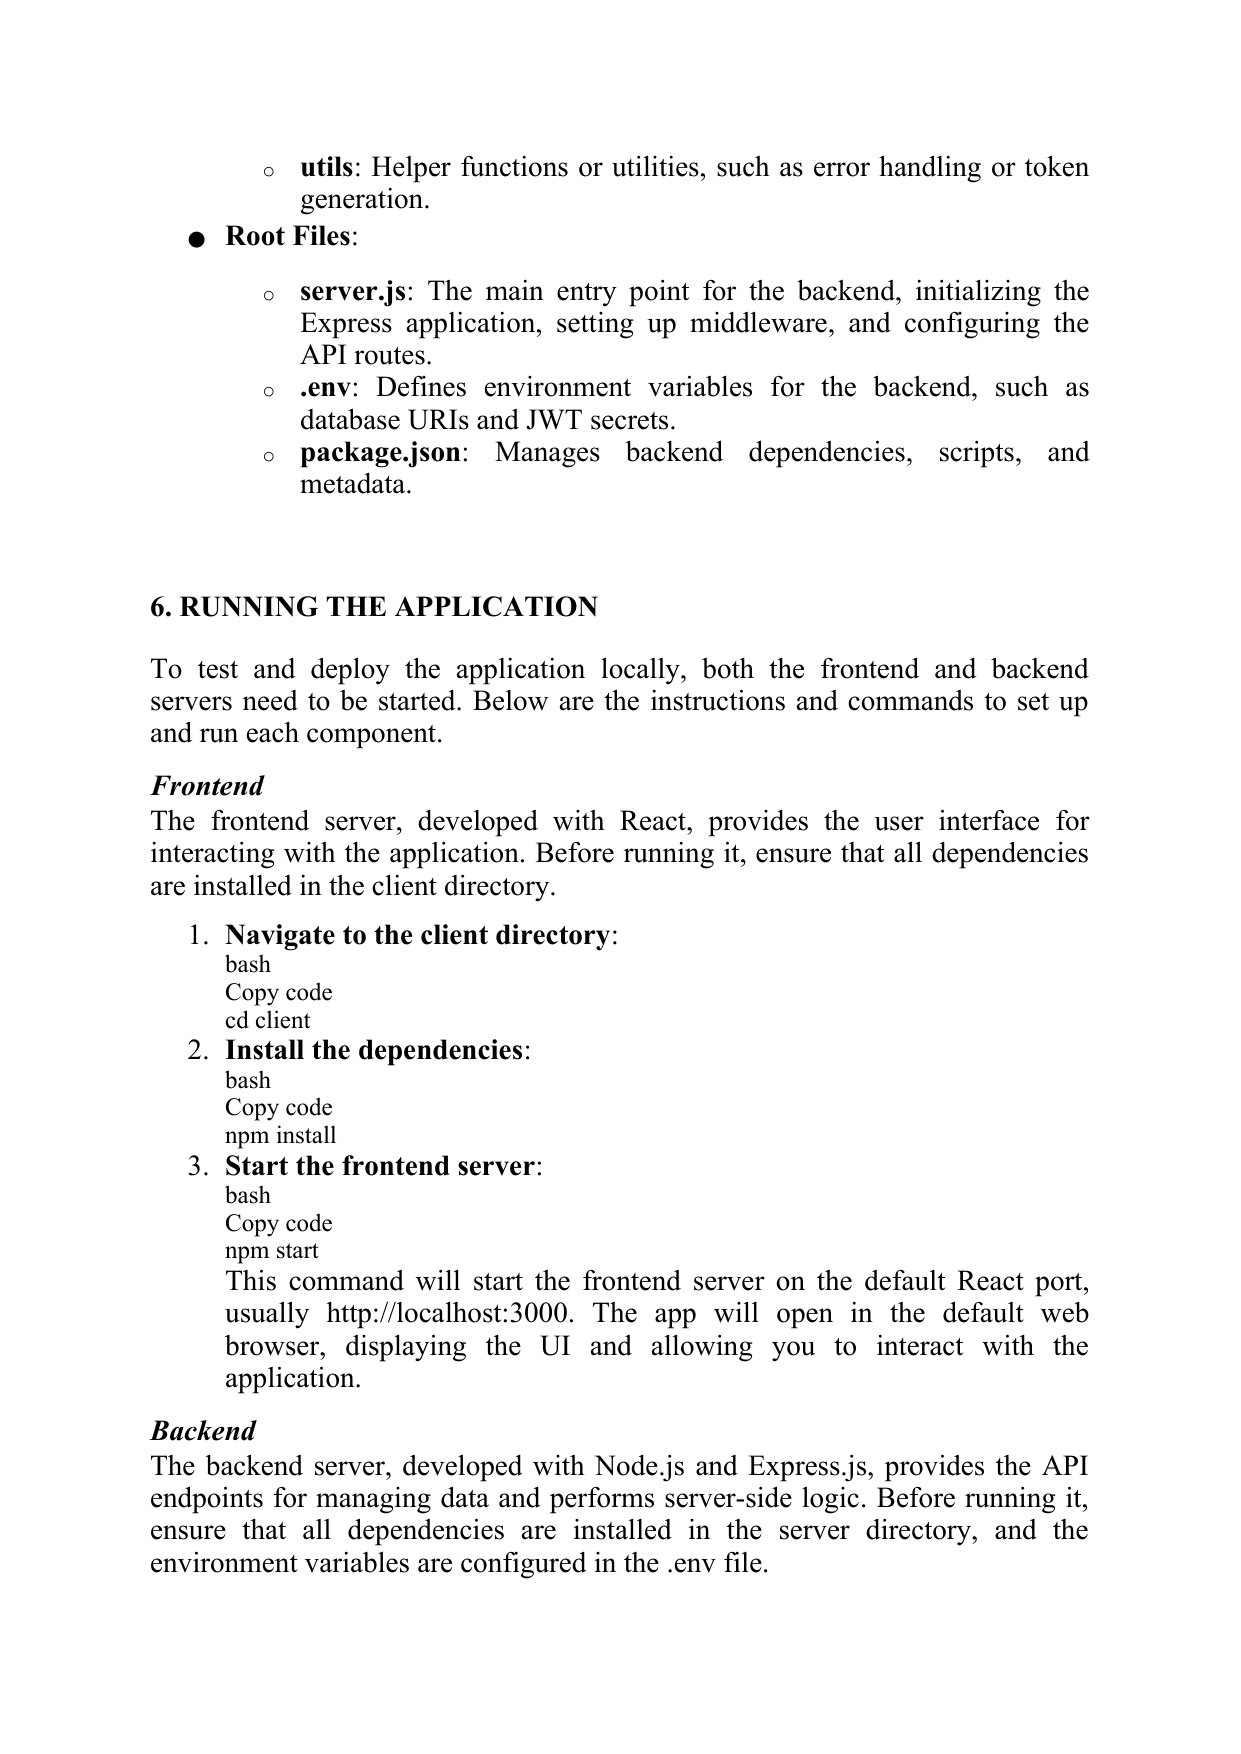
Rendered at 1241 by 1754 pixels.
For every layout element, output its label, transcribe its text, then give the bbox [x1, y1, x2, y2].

text The frontend server, developed with React, provides the user interface for interacting with the application. Before running it, ensure that all dependencies are installed in the client directory. [150, 804, 1090, 901]
list .env: Defines environment variables for the backend, such as database URIs and JWT secrets. [262, 371, 1090, 435]
text Copy code [225, 1209, 1090, 1237]
list Navigate to the client directory: [187, 918, 1090, 950]
text bash [225, 1066, 1090, 1093]
list Start the frontend server: [187, 1149, 1090, 1181]
list server.js: The main entry point for the backend, initializing the Express application, setting up middleware, and configuring the API routes. [262, 274, 1090, 371]
text npm start [225, 1237, 1090, 1264]
text To test and deploy the application locally, both the frontend and backend servers need to be started. Below are the instructions and commands to set up and run each component. [150, 652, 1090, 749]
subtitle Backend [150, 1414, 1090, 1447]
text This command will start the frontend server on the default React port, usually http://localhost:3000. The app will open in the default web browser, displaying the UI and allowing you to interact with the application. [225, 1264, 1090, 1393]
list utils: Helper functions or utilities, such as error handling or token generation. [262, 150, 1090, 214]
text The backend server, developed with Node.js and Express.js, provides the API endpoints for managing data and performs server-side logic. Before running it, ensure that all dependencies are installed in the server directory, and the environment variables are configured in the .env file. [150, 1449, 1090, 1578]
text cd client [225, 1006, 1090, 1033]
subtitle Frontend [150, 770, 1090, 802]
list Install the dependencies: [187, 1033, 1090, 1066]
text 6. RUNNING THE APPLICATION [150, 591, 1090, 623]
list Root Files: [187, 214, 1090, 257]
text npm install [225, 1121, 1090, 1149]
list package.json: Manages backend dependencies, scripts, and metadata. [262, 435, 1090, 500]
text Copy code [225, 978, 1090, 1006]
text bash [225, 1181, 1090, 1209]
text bash [225, 950, 1090, 978]
text Copy code [225, 1093, 1090, 1121]
